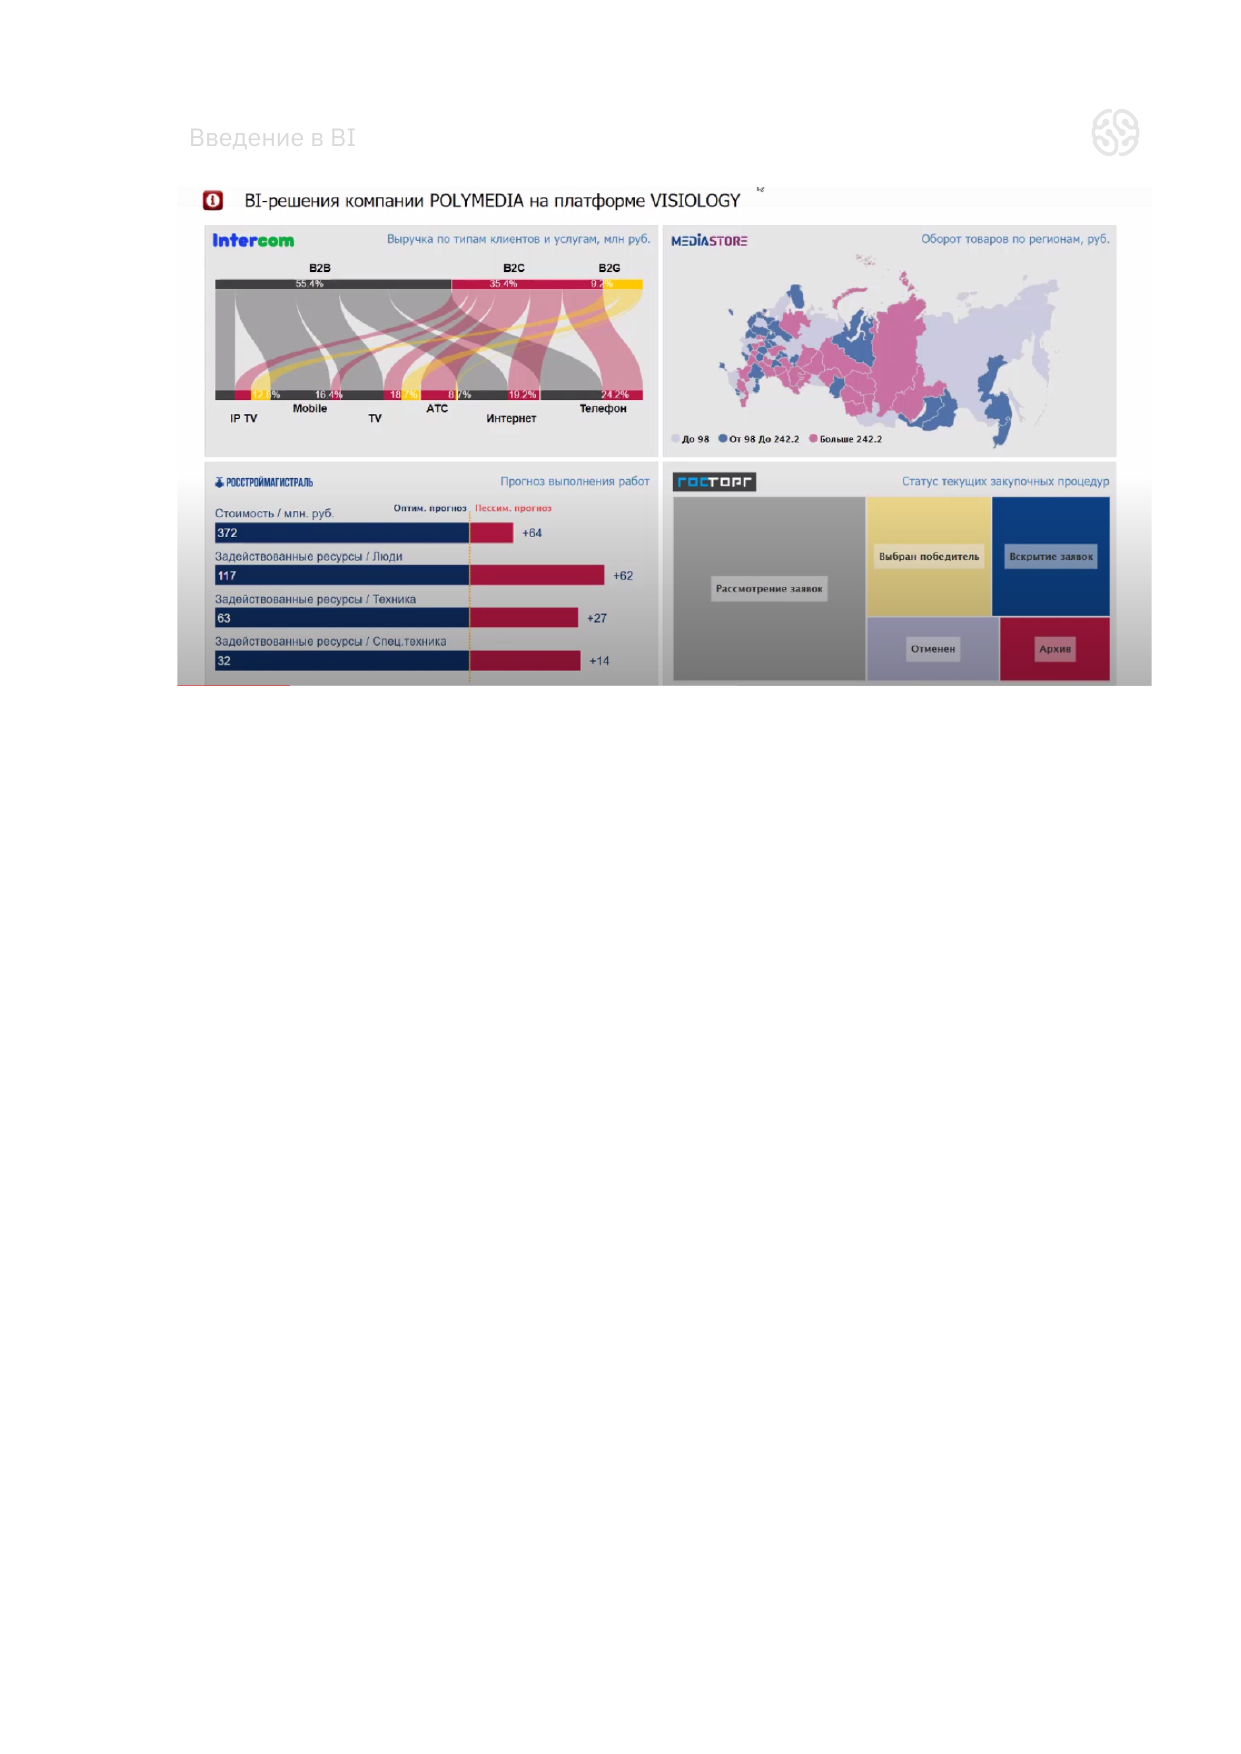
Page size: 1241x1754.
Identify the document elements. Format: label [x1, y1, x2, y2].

picture [177, 187, 1152, 686]
picture [1091, 108, 1140, 157]
